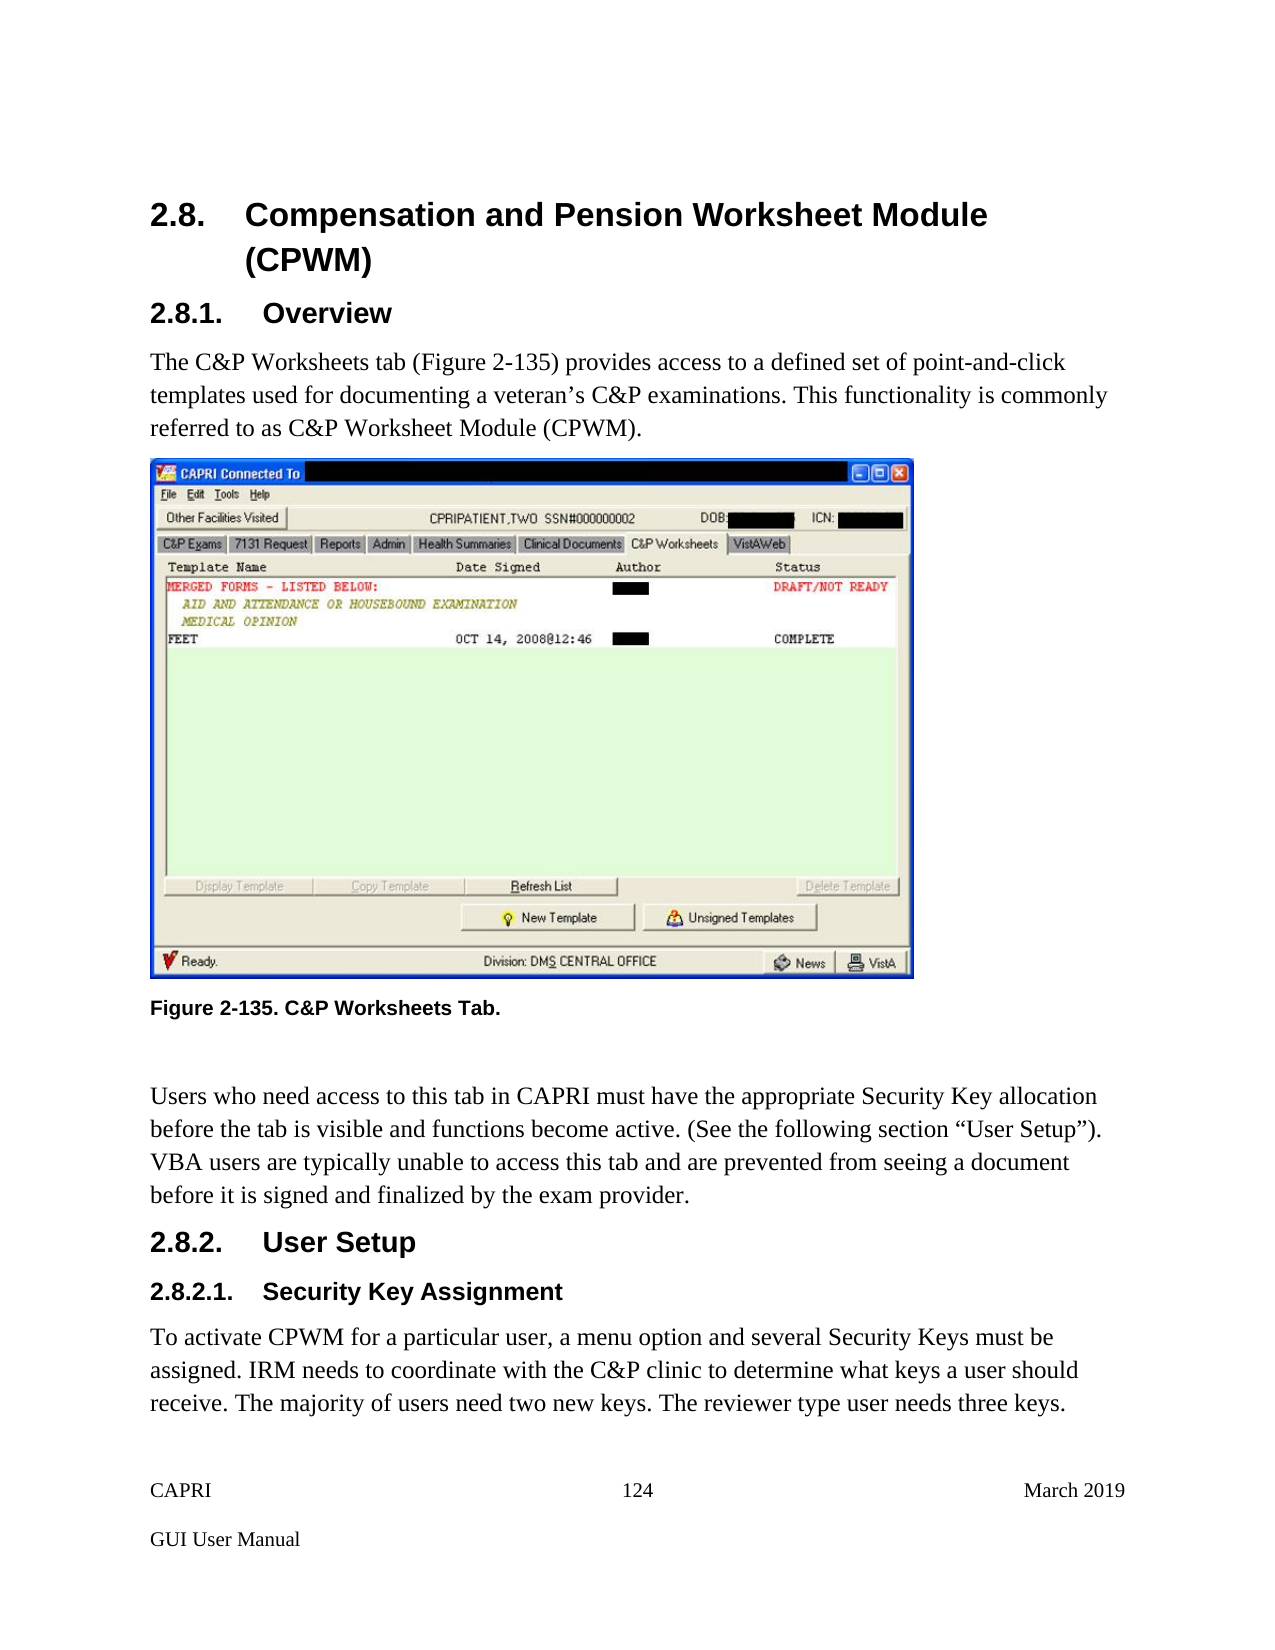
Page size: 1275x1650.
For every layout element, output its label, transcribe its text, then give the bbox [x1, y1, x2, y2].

subtitle Overview [150, 296, 1125, 330]
text To activate CPWM for a particular user, a menu option and several Security Keys must be assigned. IRM needs to coordinate with the C&P clinic to determine what keys a user should receive. The majority of users need two new keys. The reviewer type user needs three keys. [150, 1322, 1125, 1417]
text Users who need access to this tab in CAPRI must have the appropriate Security Key allocation before the tab is visible and functions become active. (See the following section “User Setup”). VBA users are typically unable to access this tab and are prevented from seeing a document before it is signed and finalized by the exam provider. [150, 1081, 1125, 1209]
subtitle Security Key Assignment [150, 1277, 1125, 1305]
subtitle User Setup [150, 1226, 1125, 1259]
text The C&P Worksheets tab (Figure 2-120) provides access to a defined set of point-and-click templates used for documenting a veteran’s C&P examinations. This functionality is commonly referred to as C&P Worksheet Module (CPWM). [150, 347, 1125, 442]
text Figure 2-120. C&P Worksheets Tab. [150, 995, 1125, 1019]
subtitle Compensation and Pension Worksheet Module (CPWM) [150, 196, 1125, 278]
picture [150, 458, 914, 979]
